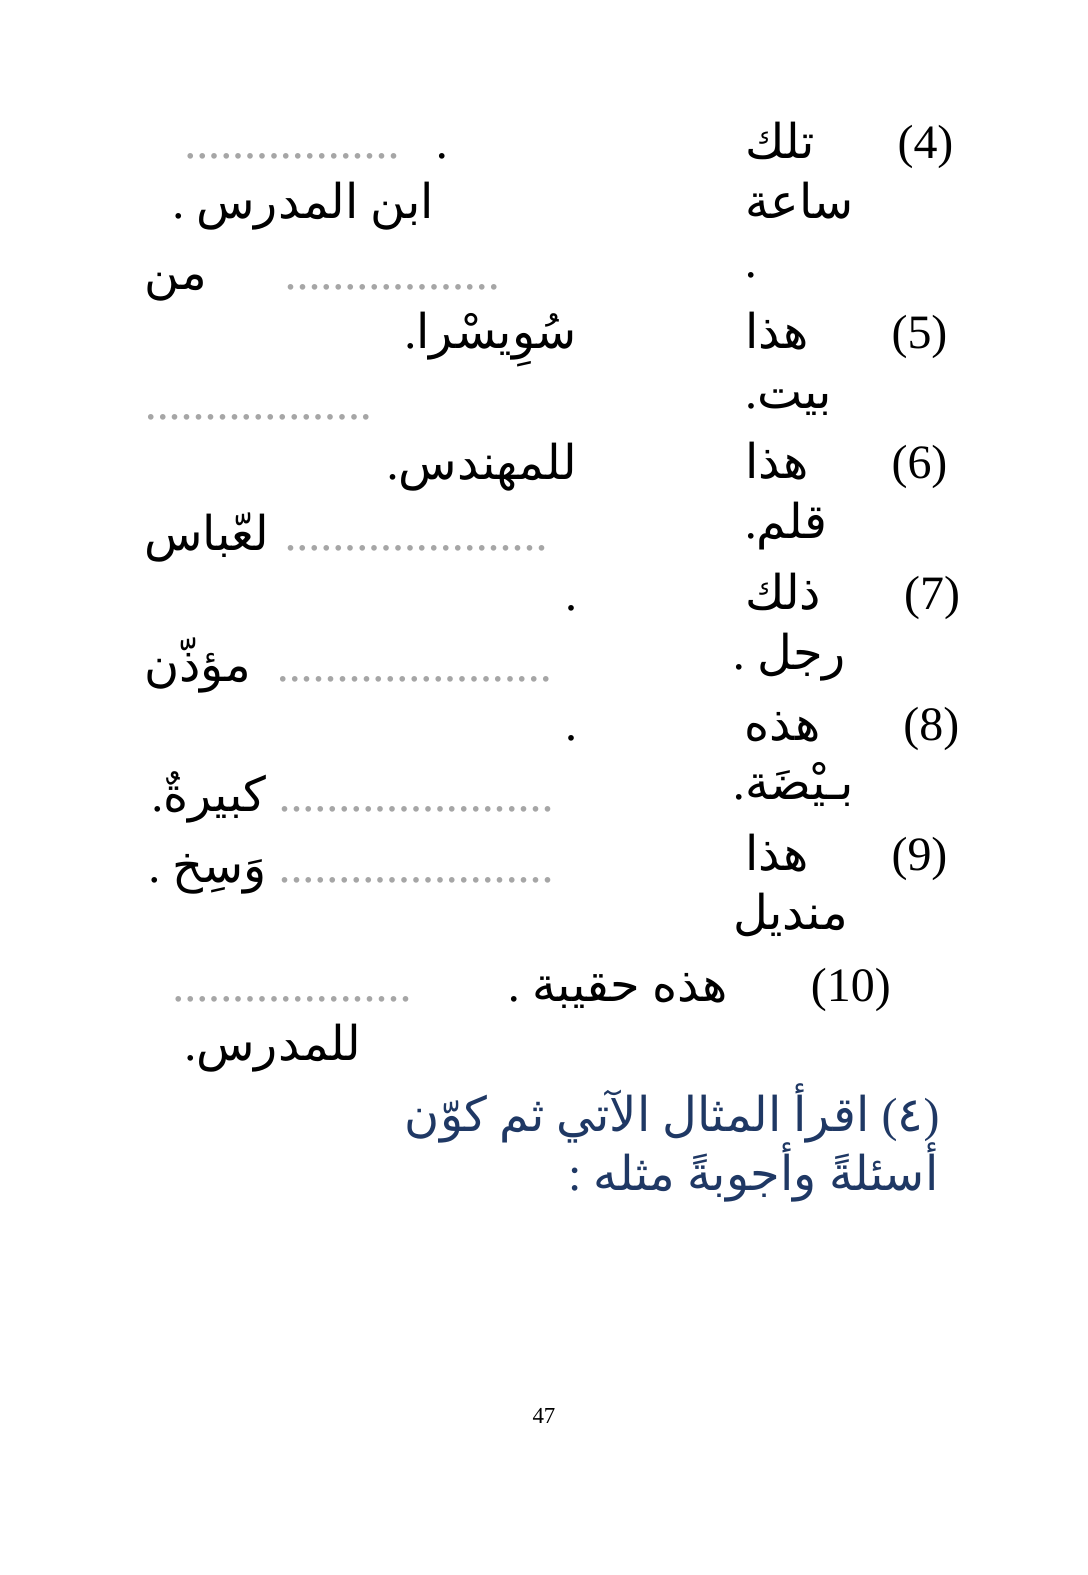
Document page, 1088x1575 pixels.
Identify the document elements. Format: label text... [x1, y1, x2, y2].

list هذا منديل . .................. ابن المدرس . [733, 826, 938, 940]
list هذا منديل . .................. ابن المدرس . [160, 114, 578, 229]
text ...................... لعّباس . [144, 506, 578, 620]
list هذه بـيْضَة. [733, 695, 938, 810]
list هذا بيت. [733, 304, 938, 418]
text .................. من سُوِيسْرا. [145, 244, 578, 359]
text ................... للمهندس. [145, 375, 578, 489]
list هذه حقيبة . .................... للمدرس. [160, 956, 938, 1071]
list هذا قلم. [733, 434, 938, 549]
list ذلك رجل . [733, 565, 938, 679]
text (٤) اقرأ المثال الآتي ثم كوّن أسئلةً وأجوبةً مثله : [290, 1087, 939, 1201]
text ....................... وَسِخ . [144, 838, 578, 893]
list تلك ساعة . [733, 114, 938, 288]
text ....................... كبيرةٌ. [145, 767, 578, 822]
text ....................... مؤذّن . [144, 636, 578, 751]
